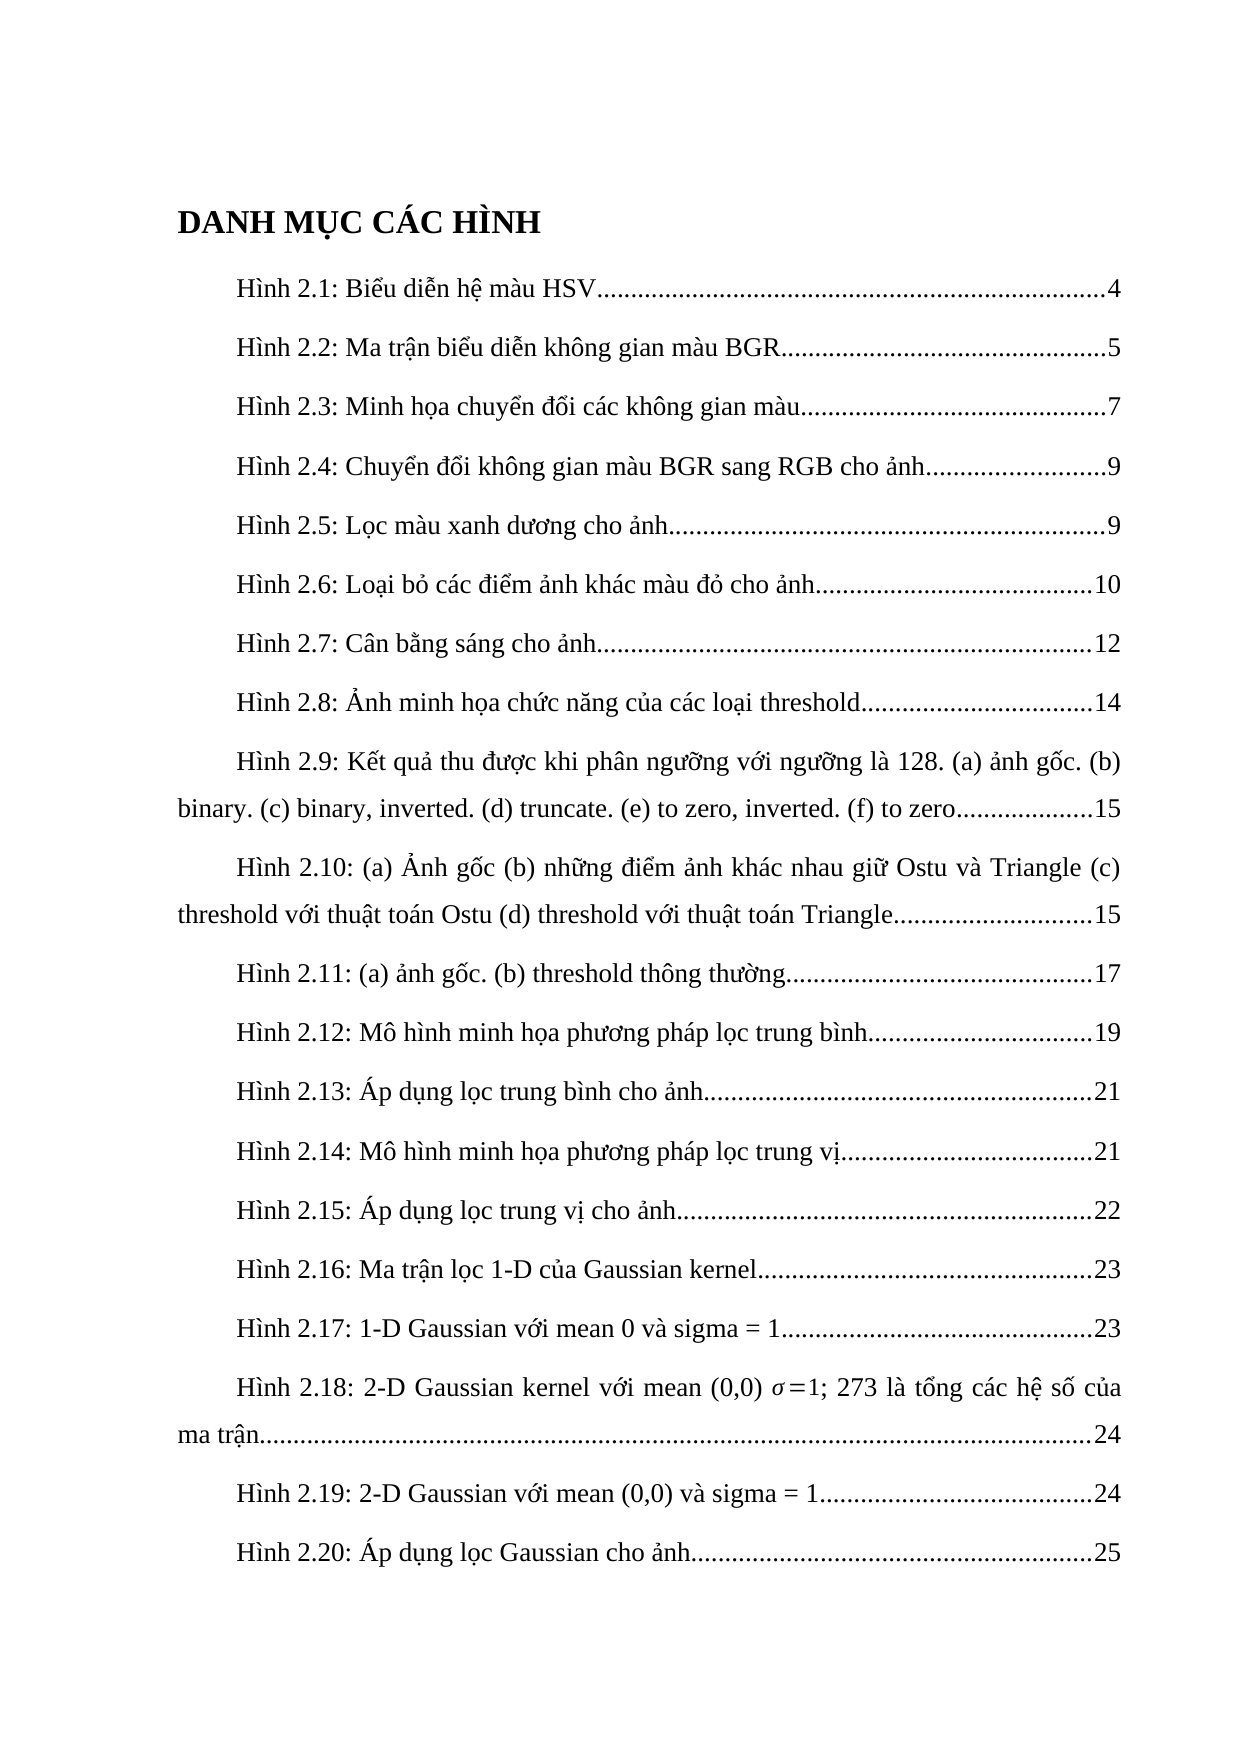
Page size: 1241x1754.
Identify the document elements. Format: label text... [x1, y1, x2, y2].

text Hình 2.11: (a) ảnh gốc. (b) threshold thông thường. 17 [177, 957, 1122, 988]
text Hình 2.19: 2-D Gaussian với mean (0,0) và sigma = 1 24 [177, 1477, 1122, 1508]
text Hình 2.6: Loại bỏ các điểm ảnh khác màu đỏ cho ảnh 10 [177, 568, 1122, 599]
text Hình 2.2: Ma trận biểu diễn không gian màu BGR 5 [177, 331, 1122, 362]
text Hình 2.17: 1-D Gaussian với mean 0 và sigma = 1 23 [177, 1312, 1122, 1343]
text Hình 2.14: Mô hình minh họa phương pháp lọc trung vị 21 [177, 1135, 1122, 1166]
text Hình 2.4: Chuyển đổi không gian màu BGR sang RGB cho ảnh 9 [177, 450, 1122, 481]
subtitle DANH MỤC CÁC HÌNH [177, 202, 1122, 241]
text Hình 2.1: Biểu diễn hệ màu HSV 4 [177, 272, 1122, 303]
text Hình 2.10: (a) Ảnh gốc (b) những điểm ảnh khác nhau giữ Ostu và Triangle (c) threshold với thuật toán Ostu (d) threshold với thuật toán Triangle 15 [177, 851, 1122, 929]
text Hình 2.16: Ma trận lọc 1-D của Gaussian kernel 23 [177, 1253, 1122, 1284]
text Hình 2.18: 2-D Gaussian kernel với mean (0,0) ; 273 là tổng các hệ số của ma trận 24 [177, 1371, 1122, 1449]
text Hình 2.12: Mô hình minh họa phương pháp lọc trung bình 19 [177, 1016, 1122, 1047]
text Hình 2.13: Áp dụng lọc trung bình cho ảnh 21 [177, 1076, 1122, 1107]
text Hình 2.15: Áp dụng lọc trung vị cho ảnh 22 [177, 1194, 1122, 1225]
text Hình 2.8: Ảnh minh họa chức năng của các loại threshold 14 [177, 686, 1122, 717]
text Hình 2.5: Lọc màu xanh dương cho ảnh 9 [177, 509, 1122, 540]
text Hình 2.3: Minh họa chuyển đổi các không gian màu 7 [177, 391, 1122, 422]
text Hình 2.7: Cân bằng sáng cho ảnh 12 [177, 627, 1122, 658]
text Hình 2.20: Áp dụng lọc Gaussian cho ảnh 25 [177, 1536, 1122, 1567]
text Hình 2.9: Kết quả thu được khi phân ngưỡng với ngưỡng là 128. (a) ảnh gốc. (b) binary. (c) binary, inverted. (d) truncate. (e) to zero, inverted. (f) to zero 15 [177, 746, 1122, 823]
